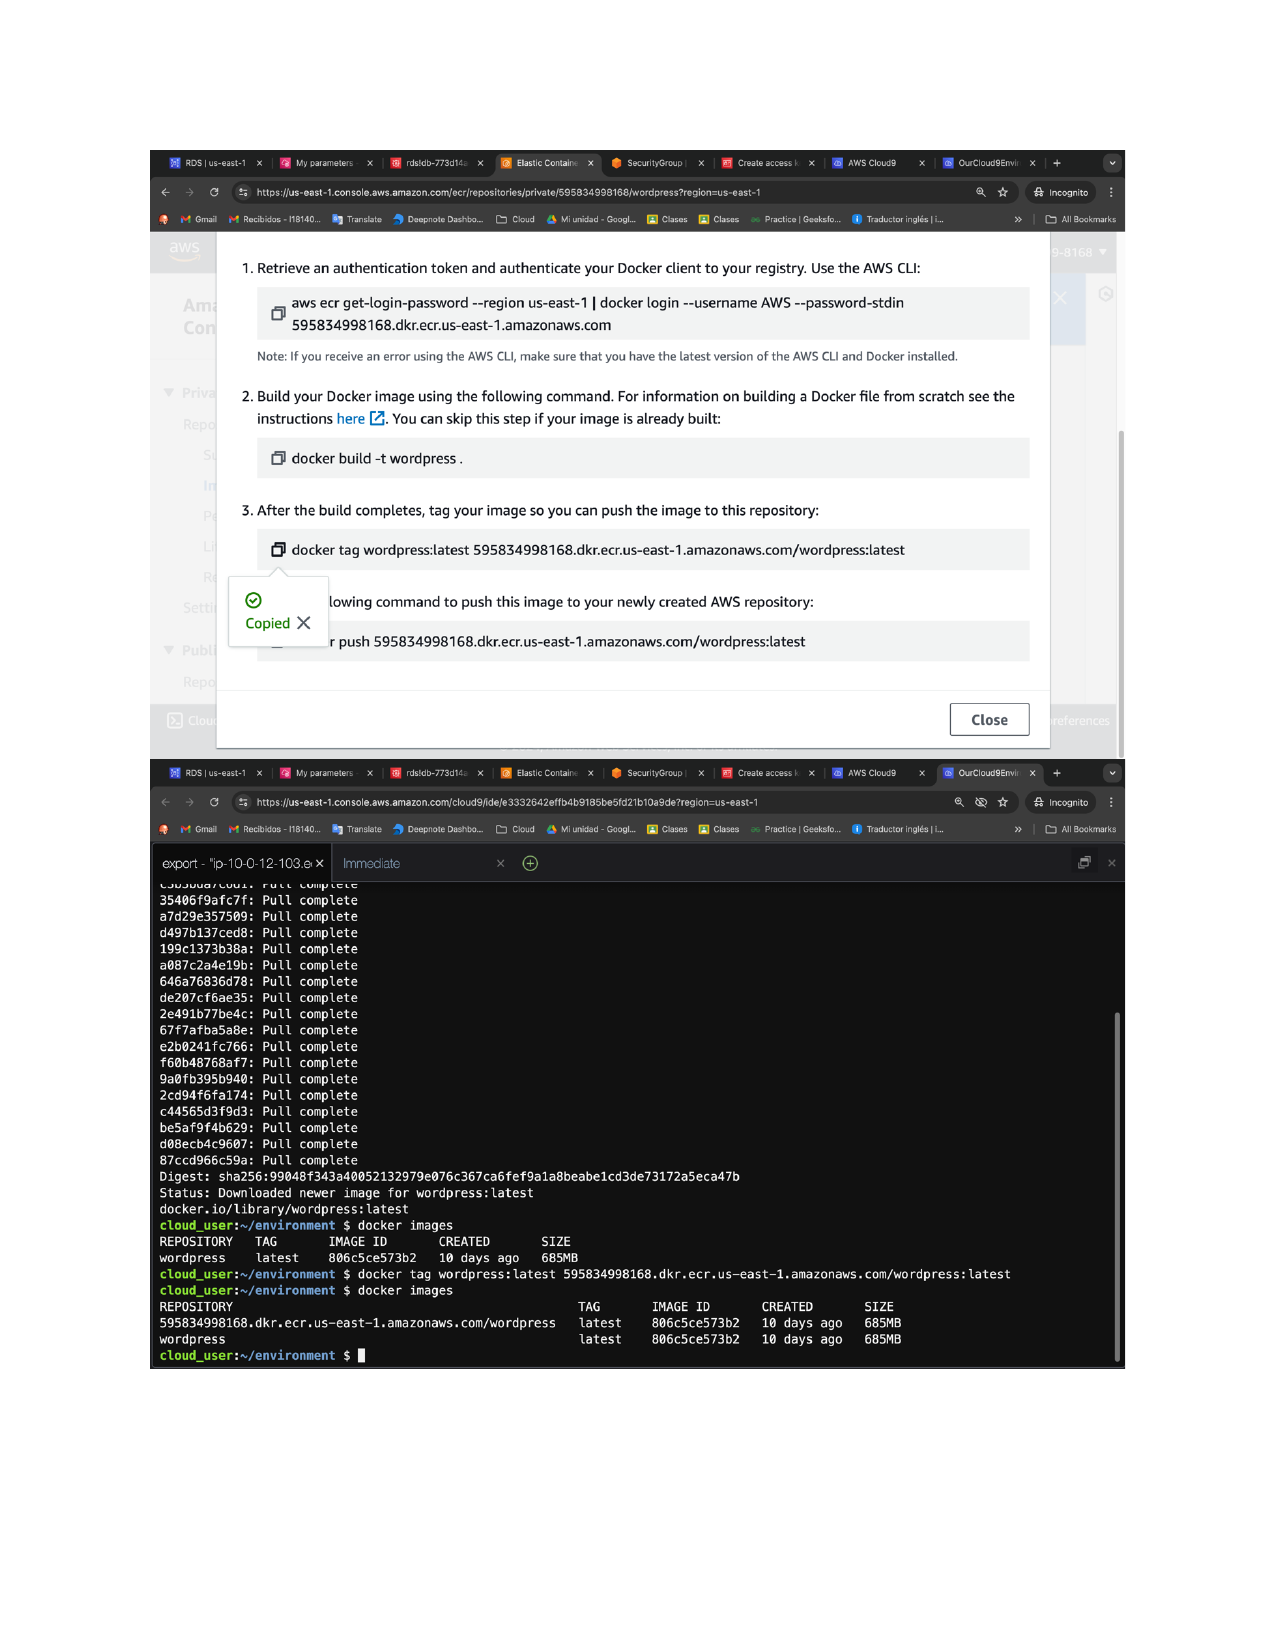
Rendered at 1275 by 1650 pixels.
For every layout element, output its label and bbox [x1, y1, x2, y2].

picture [150, 150, 1125, 1369]
